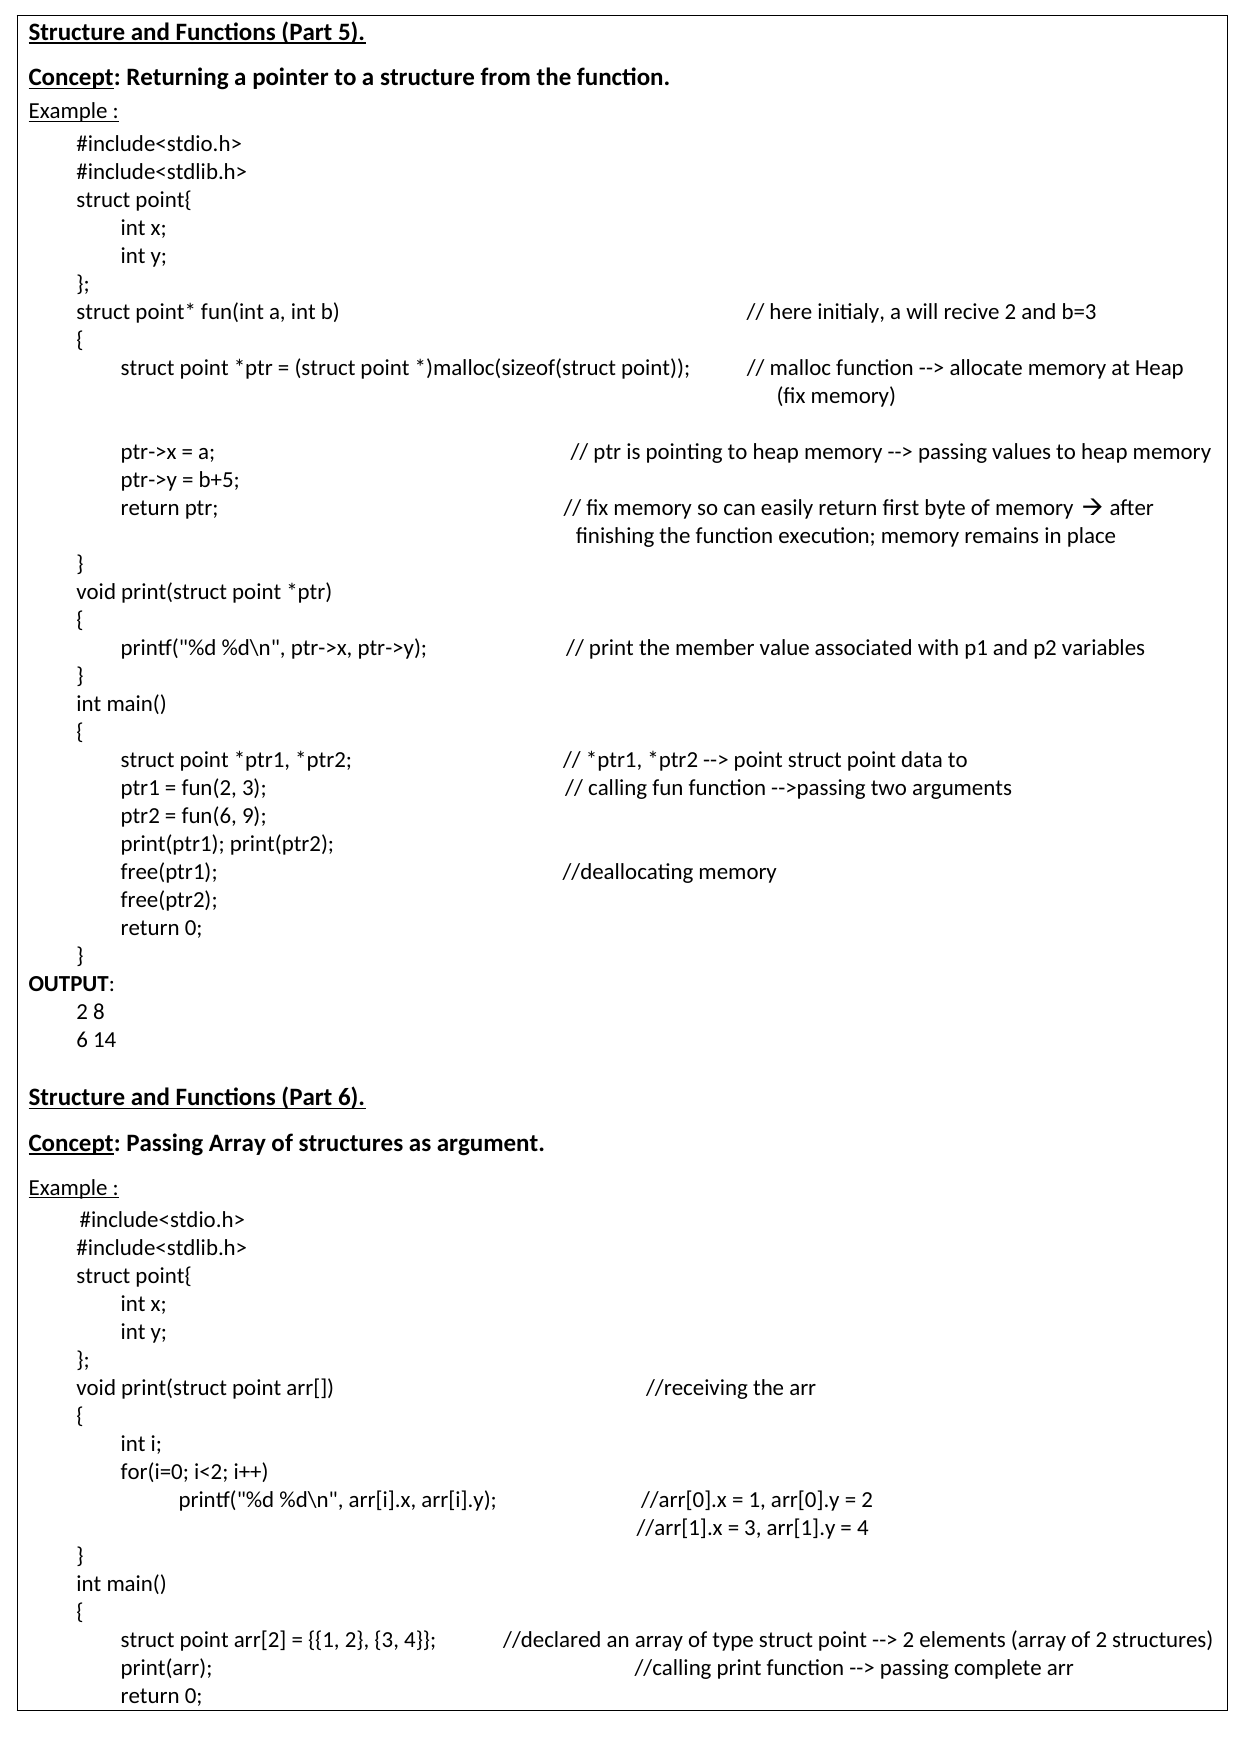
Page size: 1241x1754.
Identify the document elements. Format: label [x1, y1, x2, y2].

table_header [18, 16, 1227, 1709]
